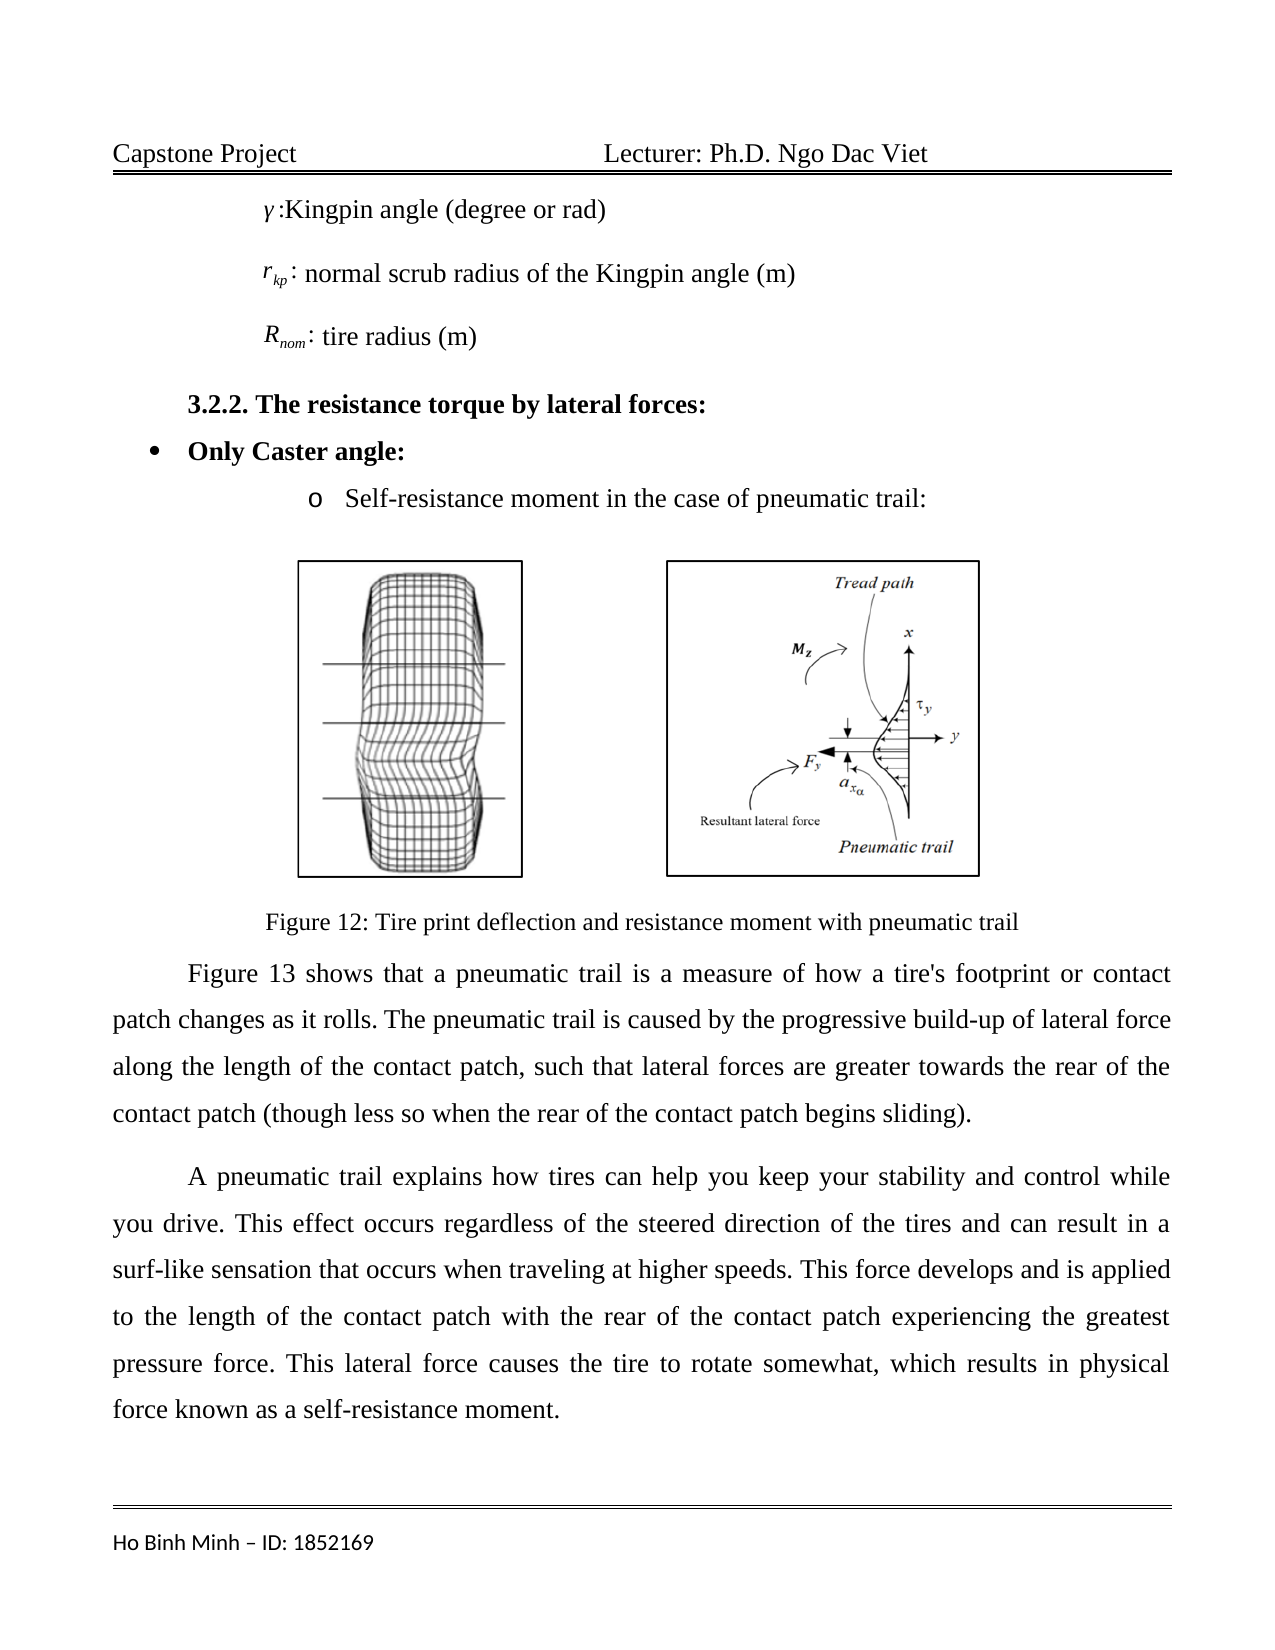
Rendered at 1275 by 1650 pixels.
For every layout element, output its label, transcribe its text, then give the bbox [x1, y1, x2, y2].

text Figure 13 shows that a pneumatic trail is a measure of how a tire's footprint or contact patch changes as it rolls. The pneumatic trail is caused by the progressive build-up of lateral force along the length of the contact patch, such that lateral forces are greater towards the rear of the contact patch (though less so when the rear of the contact patch begins sliding). [112, 957, 1172, 1128]
picture [281, 548, 1005, 888]
list Only Caster angle: [150, 435, 1116, 466]
list Self-resistance moment in the case of pneumatic trail: [307, 482, 1116, 515]
text A pneumatic trail explains how tires can help you keep your stability and control while you drive. This effect occurs regardless of the steered direction of the tires and can result in a surf-like sensation that occurs when traveling at higher speeds. This force develops and is applied to the length of the contact patch with the rear of the contact patch experiencing the greatest pressure force. This lateral force causes the tire to rotate somewhat, which results in physical force known as a self-resistance moment. [112, 1160, 1172, 1424]
text tire radius (m) [47, 320, 1116, 352]
text Kingpin angle (degree or rad) [47, 193, 1116, 225]
text Figure 12: Tire print deflection and resistance moment with pneumatic trail [112, 907, 1172, 936]
text normal scrub radius of the Kingpin angle (m) [47, 257, 1116, 288]
subtitle 3.2.2. The resistance torque by lateral forces: [187, 388, 1172, 419]
